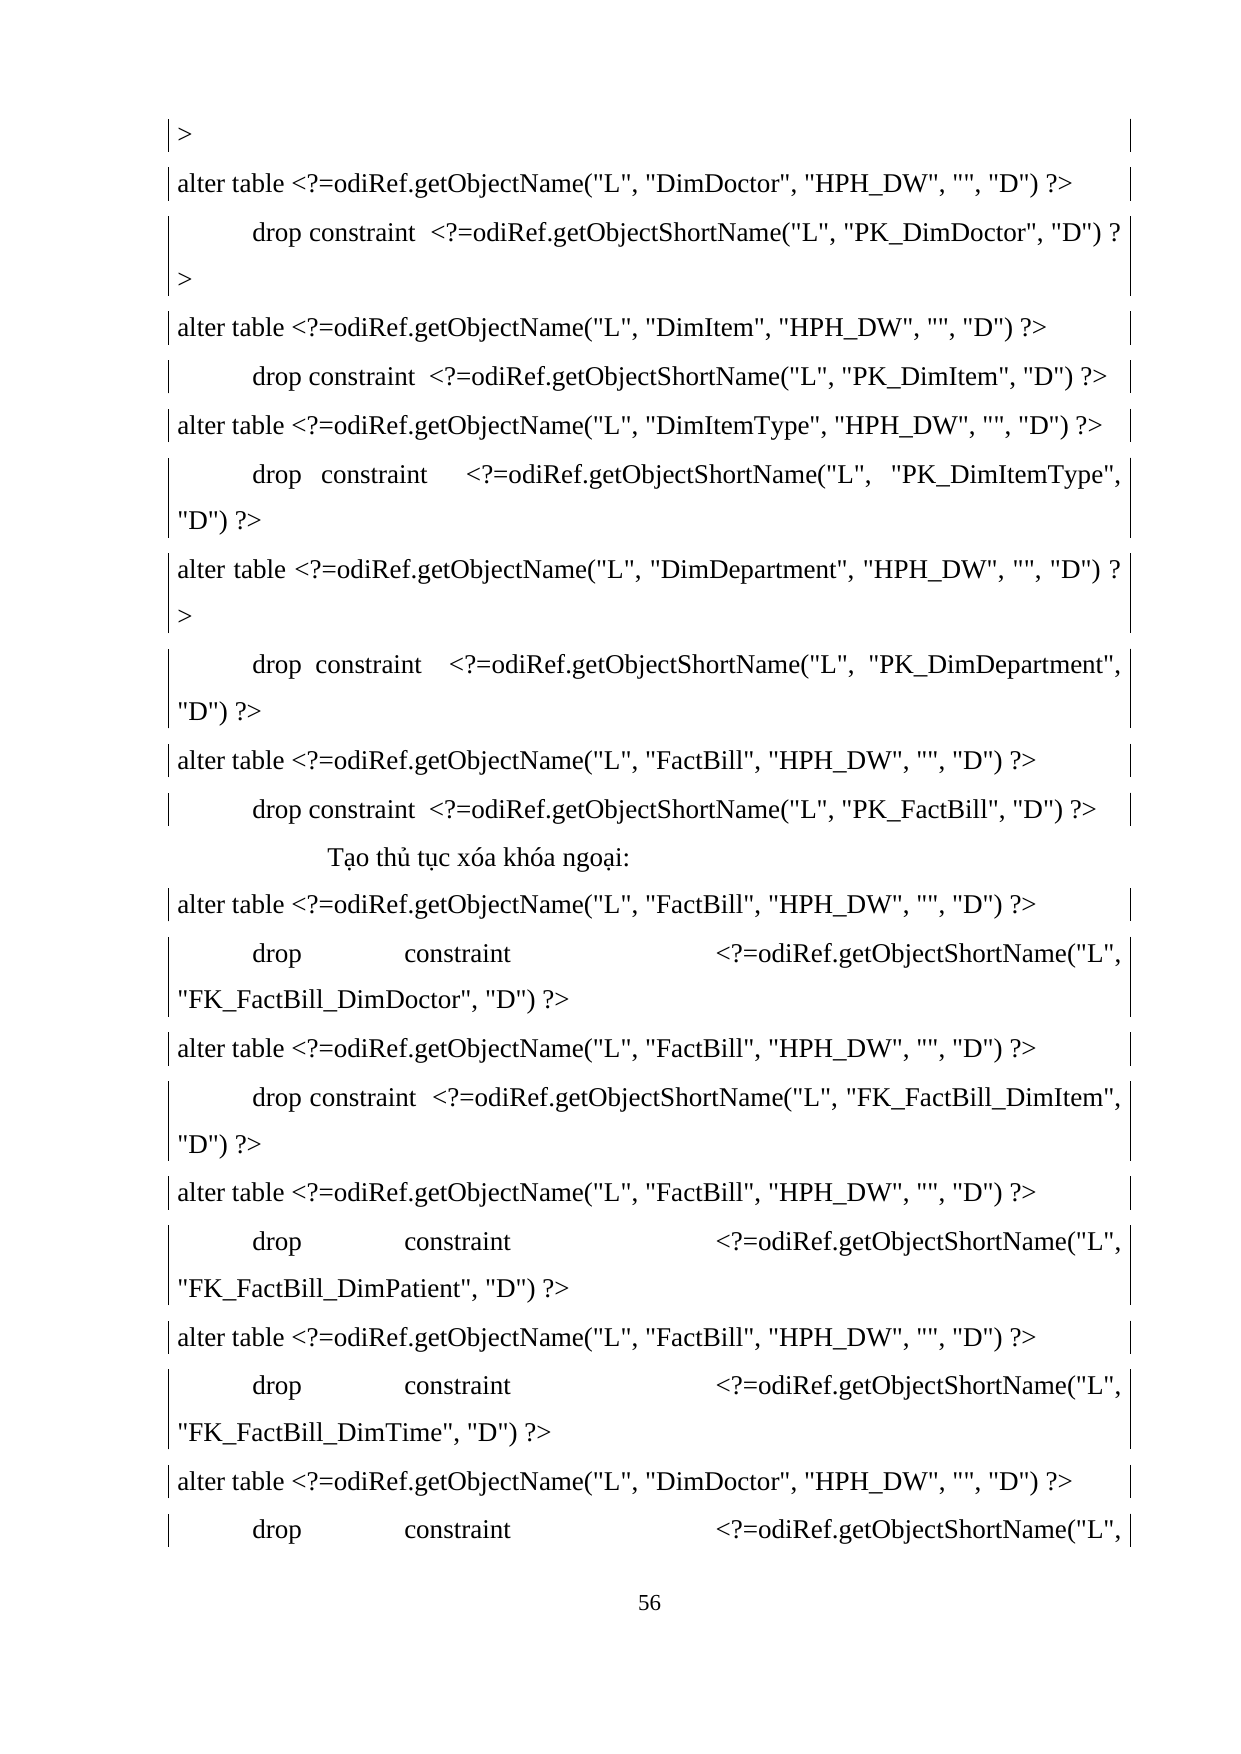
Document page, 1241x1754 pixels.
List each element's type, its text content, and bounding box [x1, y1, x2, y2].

text drop constraint <?=odiRef.getObjectShortName("L", "PK_DimItemType", "D") ?> [169, 458, 1130, 538]
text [168, 1513, 1130, 1547]
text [168, 118, 1130, 152]
text alter table <?=odiRef.getObjectName("L", "FactBill", "HPH_DW", "", "D") ?> [169, 1176, 1130, 1210]
text drop constraint <?=odiRef.getObjectShortName("L", "PK_DimDepartment", "D") ?> [168, 648, 1130, 728]
text alter table <?=odiRef.getObjectName("L", "FactBill", "HPH_DW", "", "D") ?> [169, 888, 1130, 921]
text alter table <?=odiRef.getObjectName("L", "DimDoctor", "HPH_DW", "", "D") ?> [169, 167, 1130, 201]
text alter table <?=odiRef.getObjectName("L", "FactBill", "HPH_DW", "", "D") ?> [169, 1321, 1130, 1354]
text alter table <?=odiRef.getObjectName("L", "DimItem", "HPH_DW", "", "D") ?> [169, 311, 1130, 345]
text alter table <?=odiRef.getObjectName("L", "DimDepartment", "HPH_DW", "", "D") ?> [169, 553, 1130, 633]
text alter table <?=odiRef.getObjectName("L", "DimItemType", "HPH_DW", "", "D") ?> [169, 409, 1130, 442]
text drop constraint <?=odiRef.getObjectShortName("L", "PK_FactBill", "D") ?> [169, 793, 1130, 826]
text drop constraint <?=odiRef.getObjectShortName("L", "PK_DimItem", "D") ?> [169, 360, 1130, 393]
text drop constraint <?=odiRef.getObjectShortName("L", "PK_DimDoctor", "D") ?> [169, 216, 1130, 296]
text alter table <?=odiRef.getObjectName("L", "FactBill", "HPH_DW", "", "D") ?> [169, 1032, 1130, 1066]
text drop constraint <?=odiRef.getObjectShortName("L", "FK_FactBill_DimPatient", "D") ?> [169, 1225, 1130, 1305]
text drop constraint <?=odiRef.getObjectShortName("L", "FK_FactBill_DimItem", "D") ?> [169, 1081, 1130, 1161]
text alter table <?=odiRef.getObjectName("L", "FactBill", "HPH_DW", "", "D") ?> [169, 744, 1130, 777]
text drop constraint <?=odiRef.getObjectShortName("L", "FK_FactBill_DimDoctor", "D") ?> [169, 937, 1130, 1017]
text alter table <?=odiRef.getObjectName("L", "DimDoctor", "HPH_DW", "", "D") ?> [169, 1465, 1130, 1498]
text drop constraint <?=odiRef.getObjectShortName("L", "FK_FactBill_DimTime", "D") ?> [169, 1369, 1130, 1449]
text Tạo thủ tục xóa khóa ngoại: [252, 841, 1122, 873]
